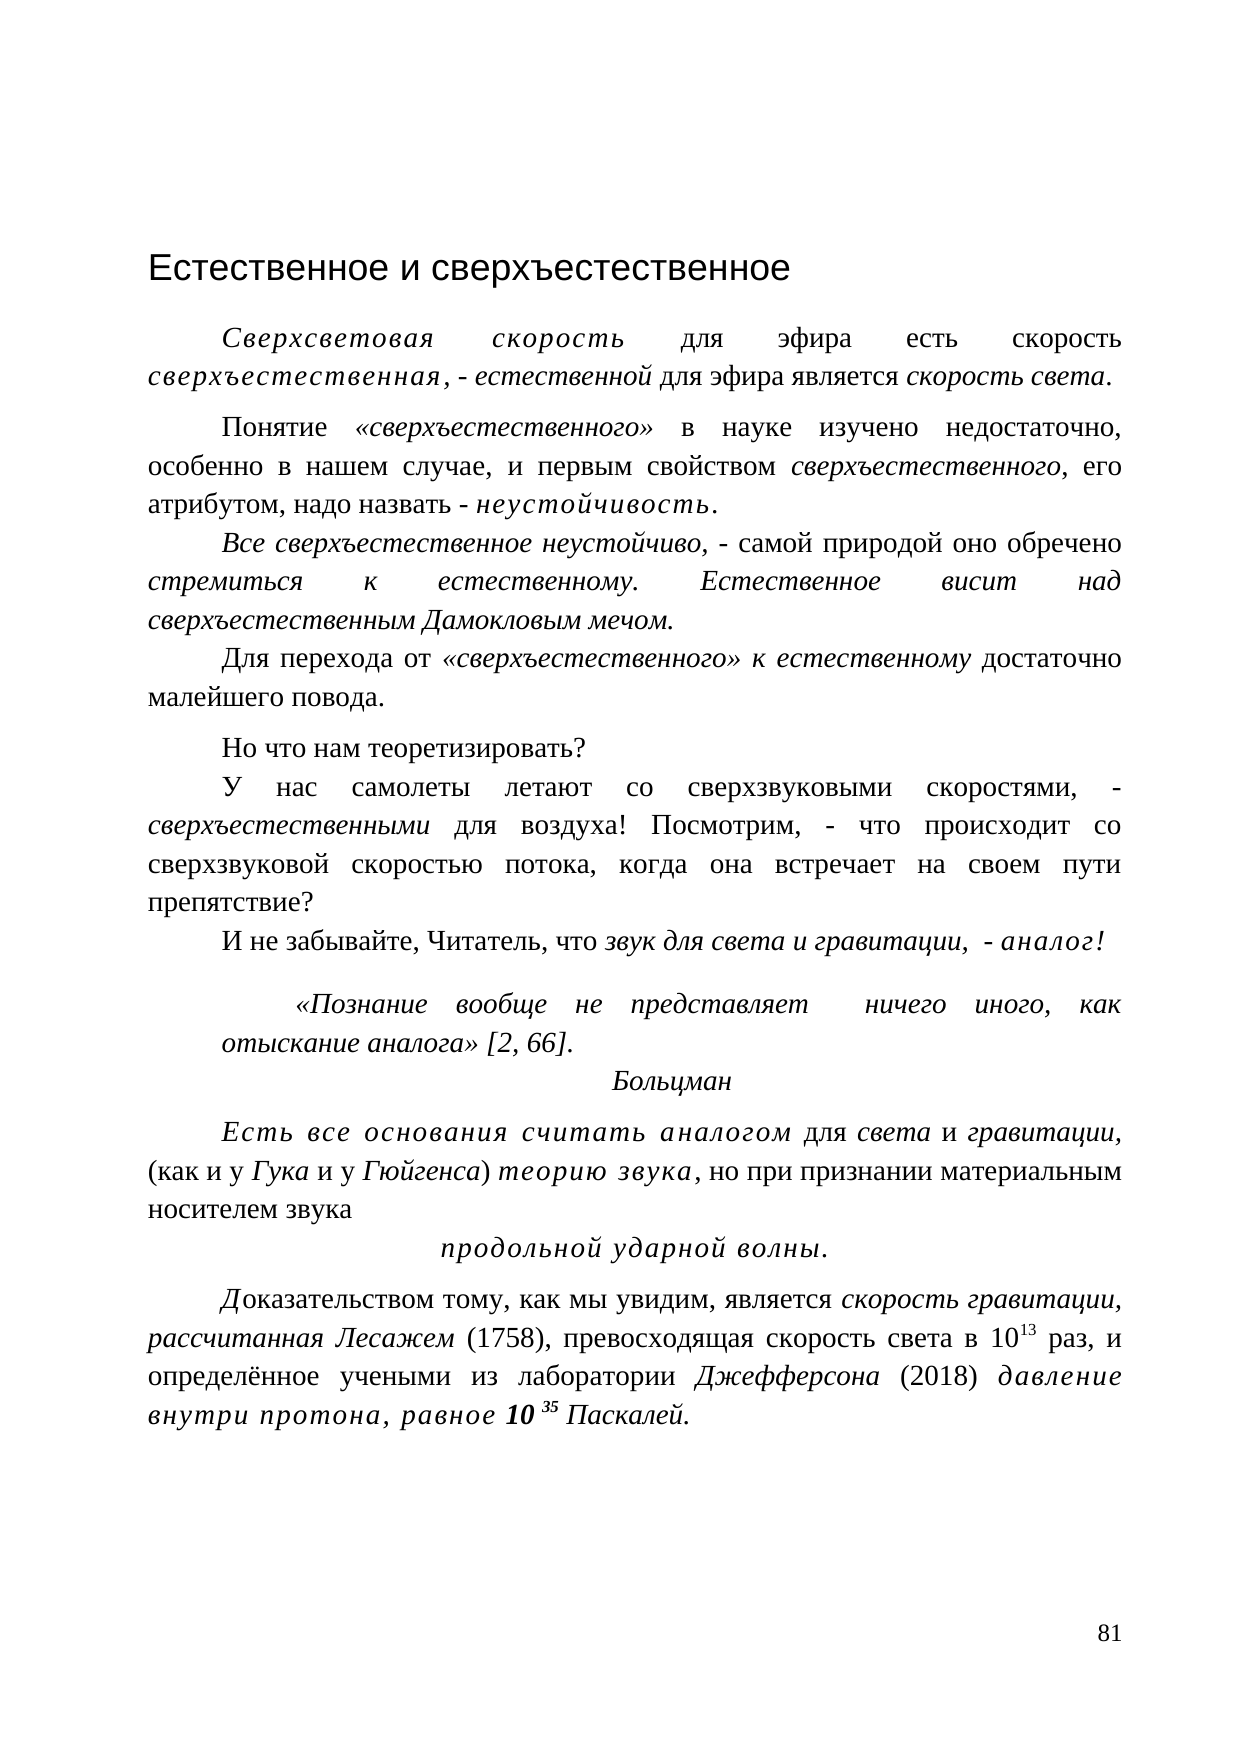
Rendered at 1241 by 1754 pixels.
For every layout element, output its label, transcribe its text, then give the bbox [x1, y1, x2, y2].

text «Познание вообще не представляет ничего иного, как отыскание аналога» [2, 66]. [221, 986, 1122, 1058]
text У нас самолеты летают со сверхзвуковыми скоростями, - сверхъестественными для воздуха! Посмотрим, - что происходит со сверхзвуковой скоростью потока, когда она встречает на своем пути препятствие? [148, 769, 1122, 918]
text Все сверхъестественное неустойчиво, - самой природой оно обречено стремиться к естественному. Естественное висит над сверхъестественным Дамокловым мечом. [148, 525, 1122, 636]
text Сверхсветовая скорость для эфира есть скорость сверхъестественная, - естественной для эфира является скорость света. [148, 320, 1122, 392]
text Но что нам теоретизировать? [148, 730, 1122, 764]
text Есть все основания считать аналогом для света и гравитации, (как и у Гука и у Гюйгенса) теорию звука, но при признании материальным носителем звука [148, 1114, 1122, 1225]
text И не забывайте, Читатель, что звук для света и гравитации, - аналог! [148, 923, 1122, 956]
subtitle Естественное и сверхъестественное [148, 245, 1122, 288]
text Доказательством тому, как мы увидим, является скорость гравитации, рассчитанная Лесажем (1758), превосходящая скорость света в 1013 раз, и определённое учеными из лаборатории Джефферсона (2018) давление внутри протона, равное 10 35 Паскалей. [148, 1281, 1122, 1430]
text Для перехода от «сверхъестественного» к естественному достаточно малейшего повода. [148, 641, 1122, 713]
text продольной ударной волны. [148, 1230, 1122, 1264]
text Понятие «сверхъестественного» в науке изучено недостаточно, особенно в нашем случае, и первым свойством сверхъестественного, его атрибутом, надо назвать - неустойчивость. [148, 409, 1122, 520]
text Больцман [148, 1063, 1122, 1097]
